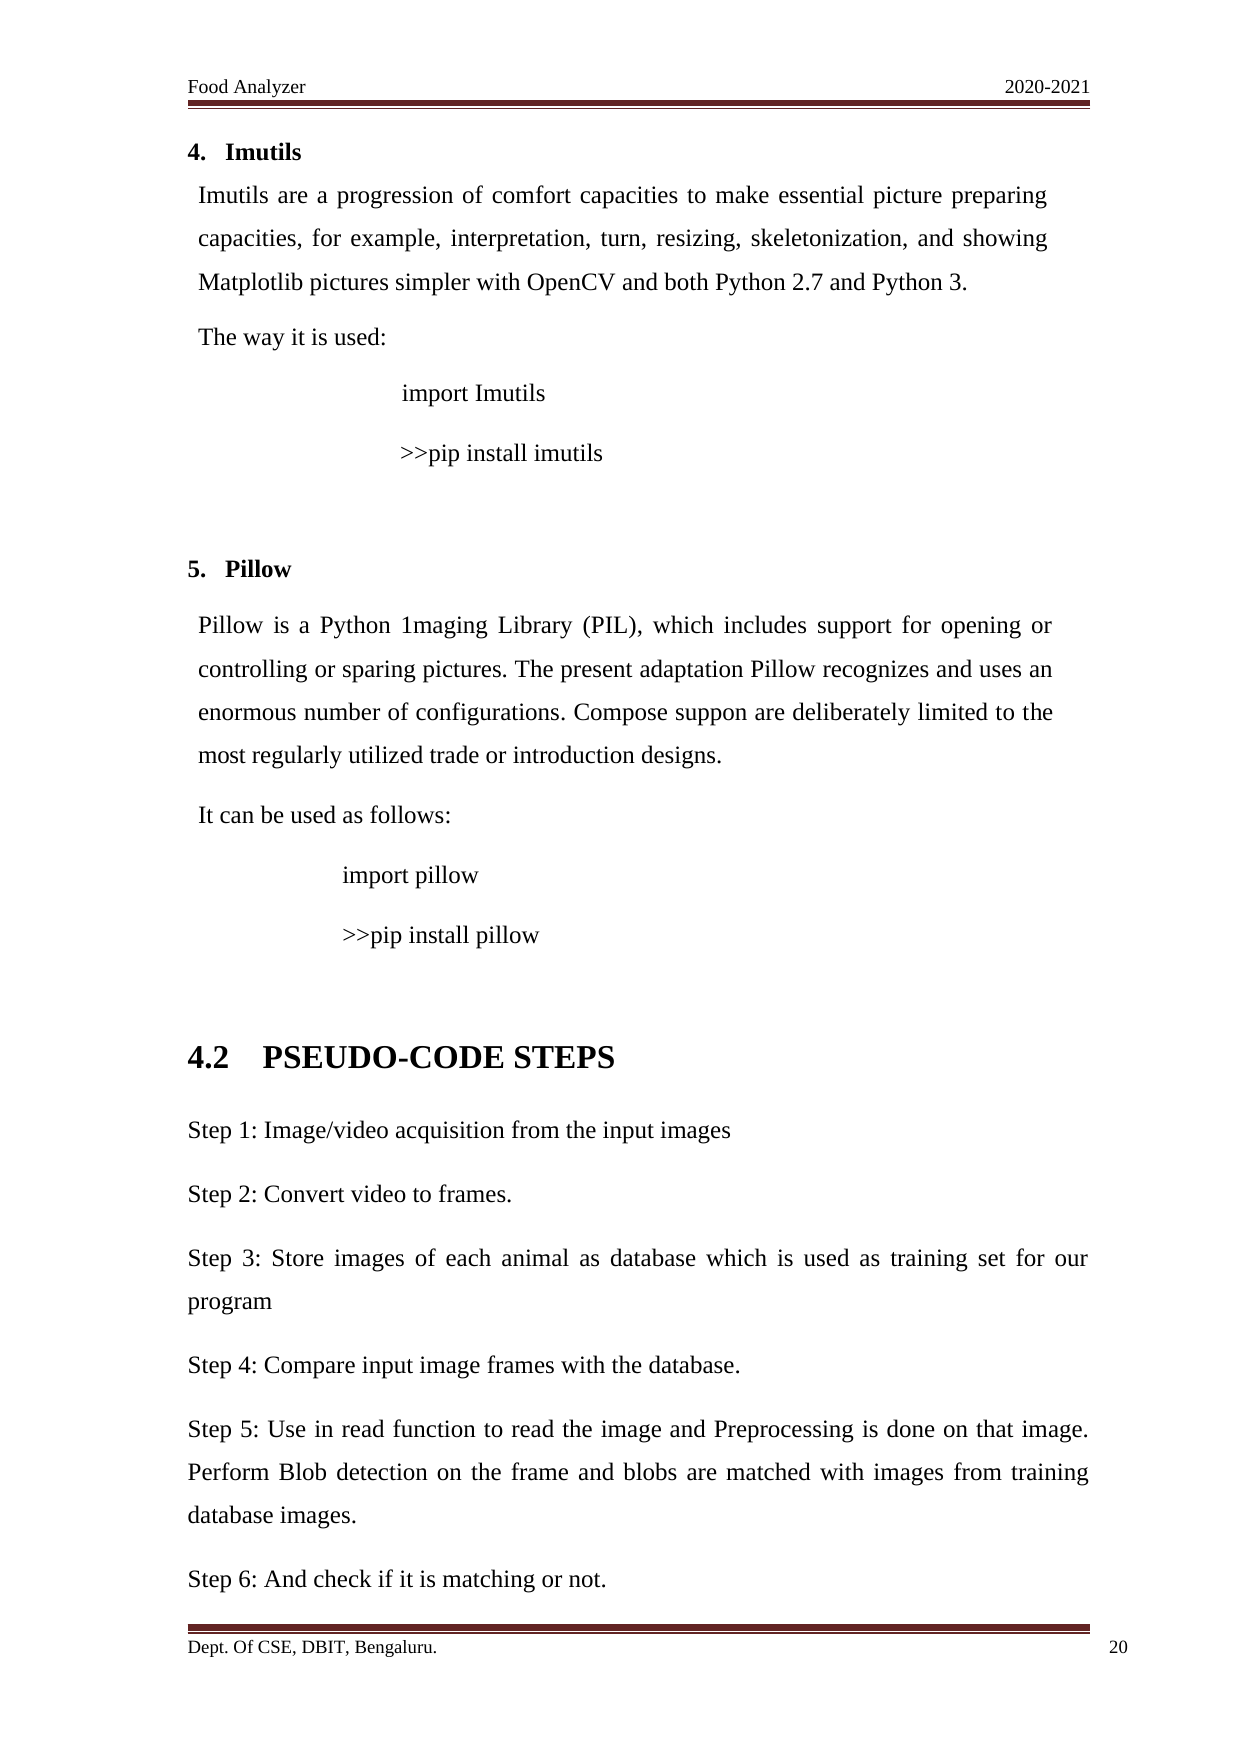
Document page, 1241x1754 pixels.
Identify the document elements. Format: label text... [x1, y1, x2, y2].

text Step 3: Store images of each animal as database which is used as training set for our program [187, 1243, 1090, 1315]
text Step 1: Image/video acquisition from the input images [187, 1115, 1090, 1144]
text import pillow [342, 860, 1090, 889]
list Imutils [187, 137, 1090, 166]
list PSEUDO-CODE STEPS [187, 1037, 1090, 1075]
list Pillow [187, 554, 1090, 582]
text >>pip install imutils [400, 438, 1090, 467]
text >>pip install pillow [342, 920, 1090, 948]
text Step 5: Use in read function to read the image and Preprocessing is done on that image. Perform Blob detection on the frame and blobs are matched with images from training database images. [187, 1414, 1090, 1529]
text Imutils are a progression of comfort capacities to make essential picture preparing capacities, for example, interpretation, turn, resizing, skeletonization, and showing Matplotlib pictures simpler with OpenCV and both Python 2.7 and Python 3. [198, 180, 1049, 295]
text Step 2: Convert video to frames. [187, 1179, 1090, 1208]
text Pillow is a Python 1maging Library (PIL), which includes support for opening or controlling or sparing pictures. The present adaptation Pillow recognizes and uses an enormous number of configurations. Compose suppon are deliberately limited to the most regularly utilized trade or introduction designs. [198, 611, 1053, 769]
text Step 6: And check if it is matching or not. [187, 1564, 1090, 1593]
text import Imutils [402, 378, 1090, 407]
text Step 4: Compare input image frames with the database. [187, 1350, 1090, 1379]
text It can be used as follows: [198, 800, 1090, 829]
text The way it is used: [198, 322, 1049, 351]
